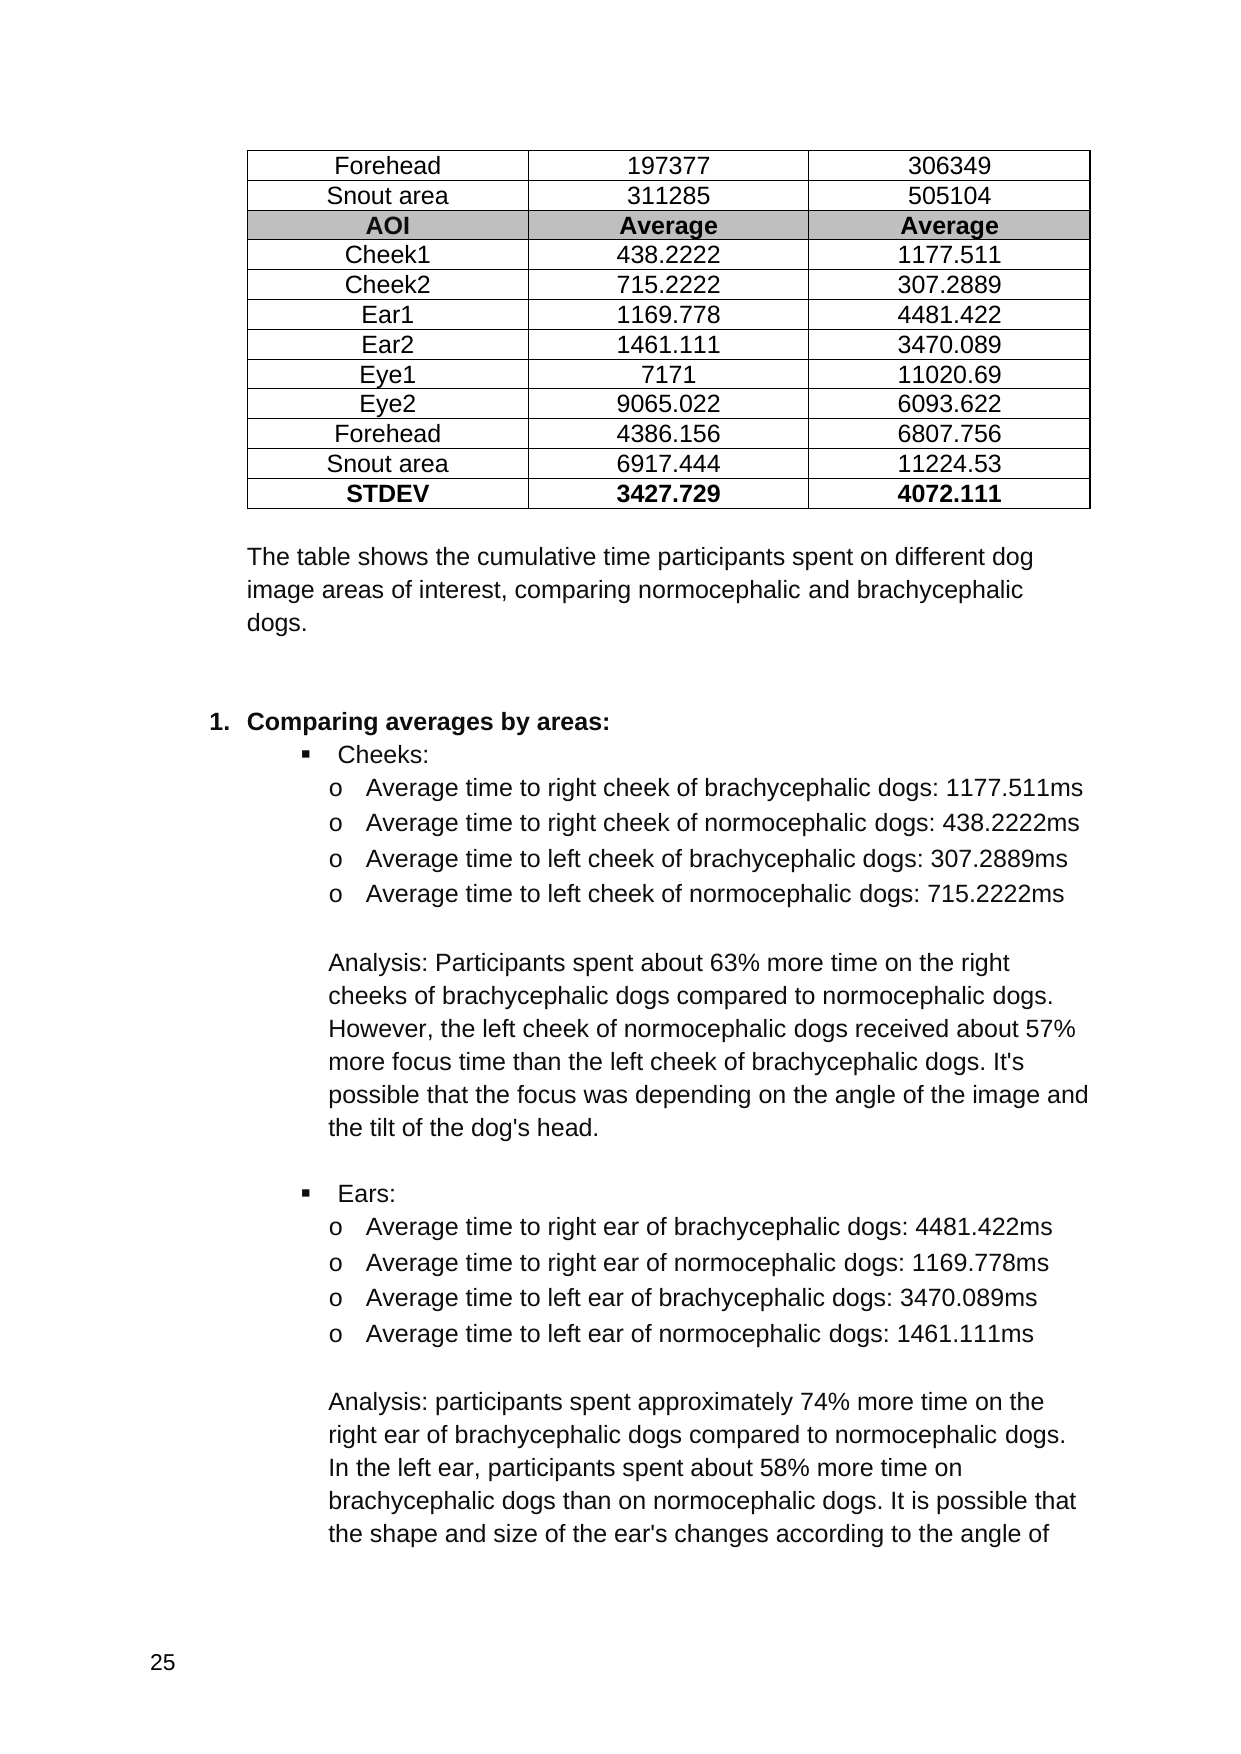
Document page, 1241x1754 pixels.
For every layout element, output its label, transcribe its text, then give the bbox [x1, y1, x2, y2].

table_cell Average [529, 211, 808, 239]
table_cell AOI [248, 211, 528, 239]
list Average time to right cheek of brachycephalic dogs: 1177.511ms [328, 773, 1090, 804]
list Ears: [300, 1179, 1090, 1208]
table_cell 11020.69 [809, 360, 1089, 388]
list Average time to left ear of normocephalic dogs: 1461.111ms [328, 1319, 1090, 1350]
table_cell Cheek2 [248, 270, 528, 299]
list Average time to left ear of brachycephalic dogs: 3470.089ms [328, 1283, 1090, 1314]
table_cell 6093.622 [809, 389, 1089, 418]
table_cell STDEV [248, 479, 528, 507]
list Average time to left cheek of normocephalic dogs: 715.2222ms [328, 879, 1090, 910]
text Analysis: Participants spent about 63% more time on the right cheeks of brachycephalic dogs compared to normocephalic dogs. However, the left cheek of normocephalic dogs received about 57% more focus time than the left cheek of brachycephalic dogs. It's possible that the focus was depending on the angle of the image and the tilt of the dog's head. [328, 948, 1090, 1142]
table_cell 6917.444 [529, 449, 808, 478]
list Average time to right ear of brachycephalic dogs: 4481.422ms [328, 1212, 1090, 1243]
table_cell Eye1 [248, 360, 528, 388]
table_cell Cheek1 [248, 240, 528, 269]
list The table shows the cumulative time participants spent on different dog image areas of interest, comparing normocephalic and brachycephalic dogs. [247, 542, 1090, 636]
table_cell 311285 [529, 181, 808, 209]
table_cell 1177.511 [809, 240, 1089, 269]
table_cell Ear1 [248, 300, 528, 329]
list Average time to right cheek of normocephalic dogs: 438.2222ms [328, 808, 1090, 839]
table_cell 9065.022 [529, 389, 808, 418]
table_cell 11224.53 [809, 449, 1089, 478]
table_cell Ear2 [248, 330, 528, 358]
table_cell 3427.729 [529, 479, 808, 507]
table_cell 3470.089 [809, 330, 1089, 358]
list Average time to left cheek of brachycephalic dogs: 307.2889ms [328, 844, 1090, 875]
table_cell 306349 [809, 151, 1089, 180]
table_cell Forehead [248, 419, 528, 448]
table_cell 1169.778 [529, 300, 808, 329]
list Cheeks: [300, 740, 1090, 768]
table_cell 1461.111 [529, 330, 808, 358]
table_cell 197377 [529, 151, 808, 180]
table_cell 4386.156 [529, 419, 808, 448]
table_cell Snout area [248, 181, 528, 209]
table_cell Average [809, 211, 1089, 239]
table_cell Forehead [248, 151, 528, 180]
table_cell Eye2 [248, 389, 528, 418]
table_cell 715.2222 [529, 270, 808, 299]
list Comparing averages by areas: [209, 707, 1090, 735]
table_cell Snout area [248, 449, 528, 478]
table_cell 438.2222 [529, 240, 808, 269]
table_cell 7171 [529, 360, 808, 388]
table_cell 505104 [809, 181, 1089, 209]
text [328, 1387, 1090, 1548]
list Average time to right ear of normocephalic dogs: 1169.778ms [328, 1248, 1090, 1279]
table_cell 6807.756 [809, 419, 1089, 448]
table_cell 307.2889 [809, 270, 1089, 299]
table_cell 4072.111 [809, 479, 1089, 507]
table_cell 4481.422 [809, 300, 1089, 329]
